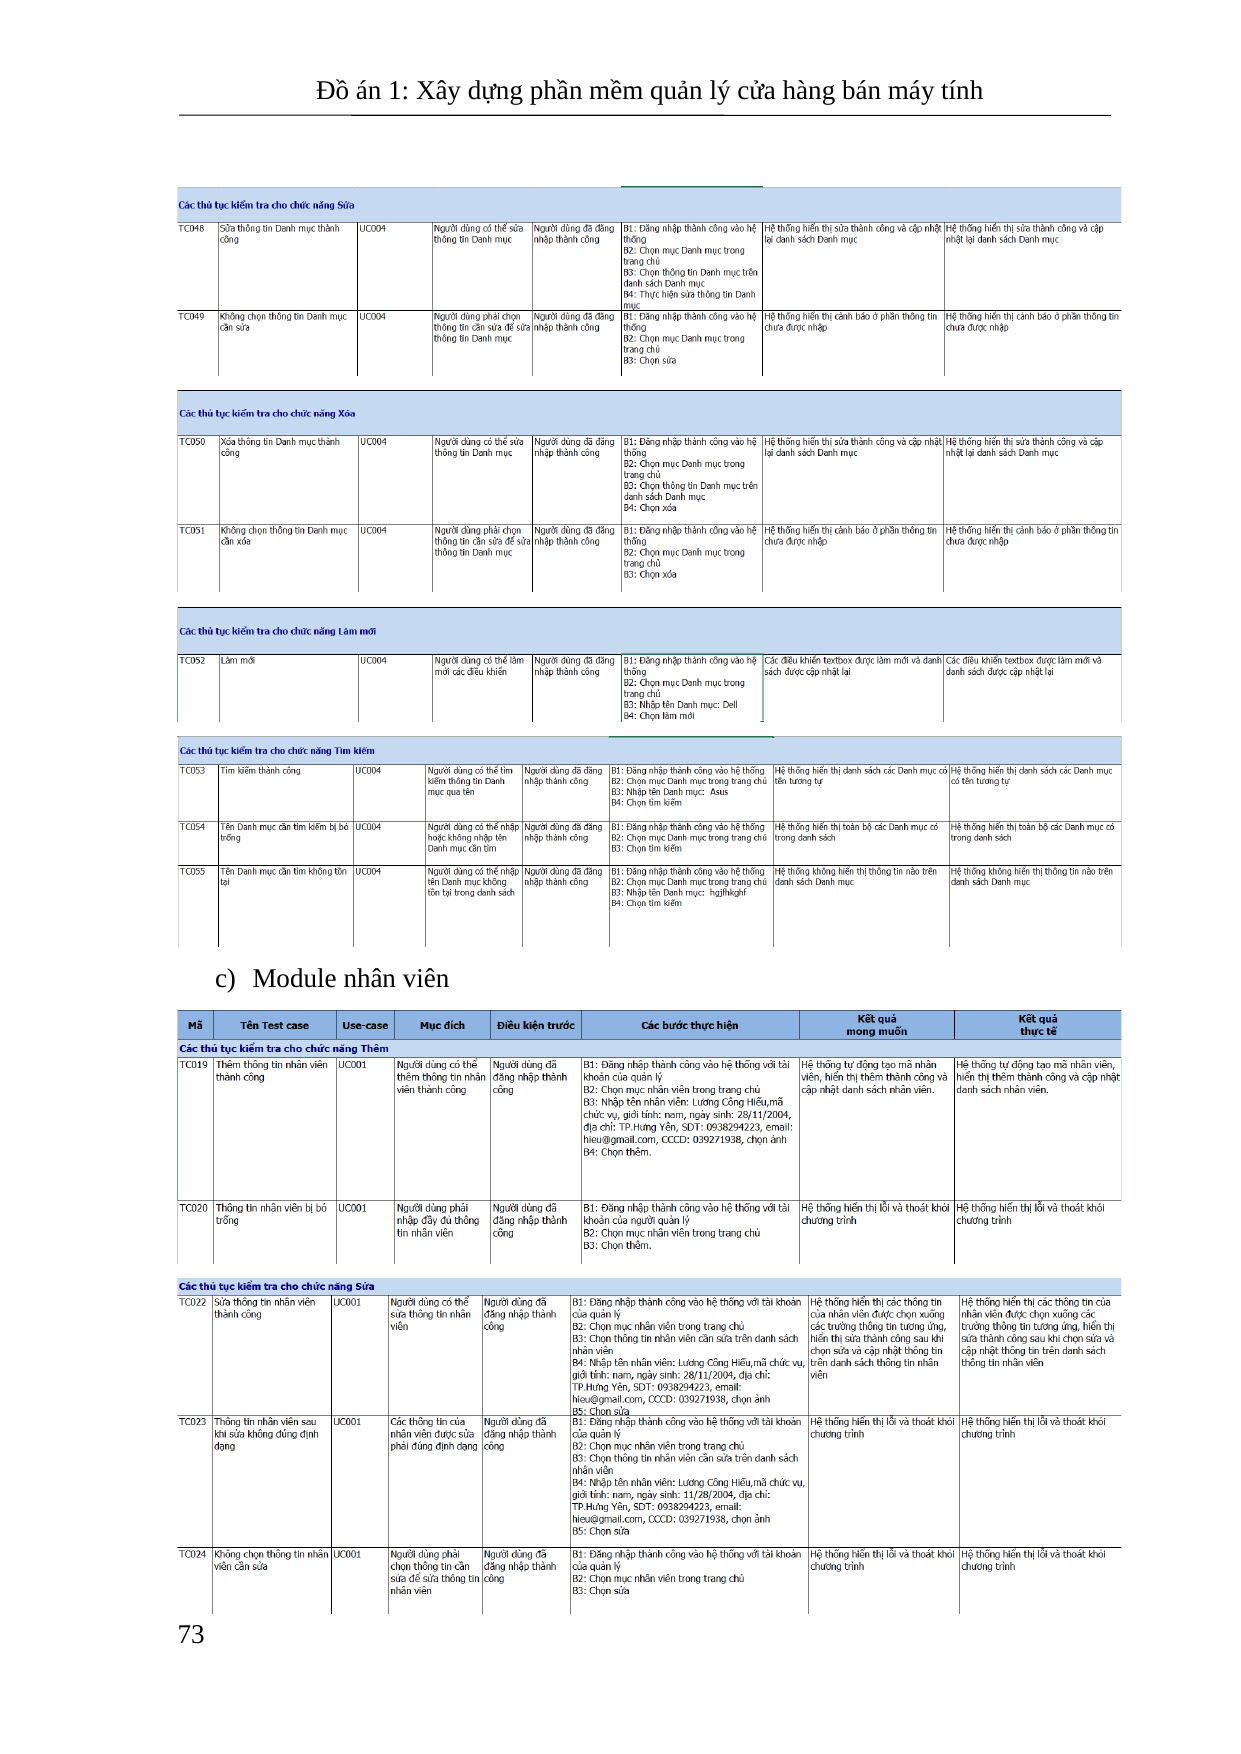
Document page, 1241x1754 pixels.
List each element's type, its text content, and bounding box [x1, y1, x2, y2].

picture [177, 390, 1122, 592]
picture [177, 736, 1122, 947]
picture [177, 1009, 1122, 1264]
picture [177, 1278, 1122, 1614]
list Module nhân viên [215, 963, 1122, 994]
picture [177, 186, 1122, 376]
picture [177, 607, 1122, 722]
